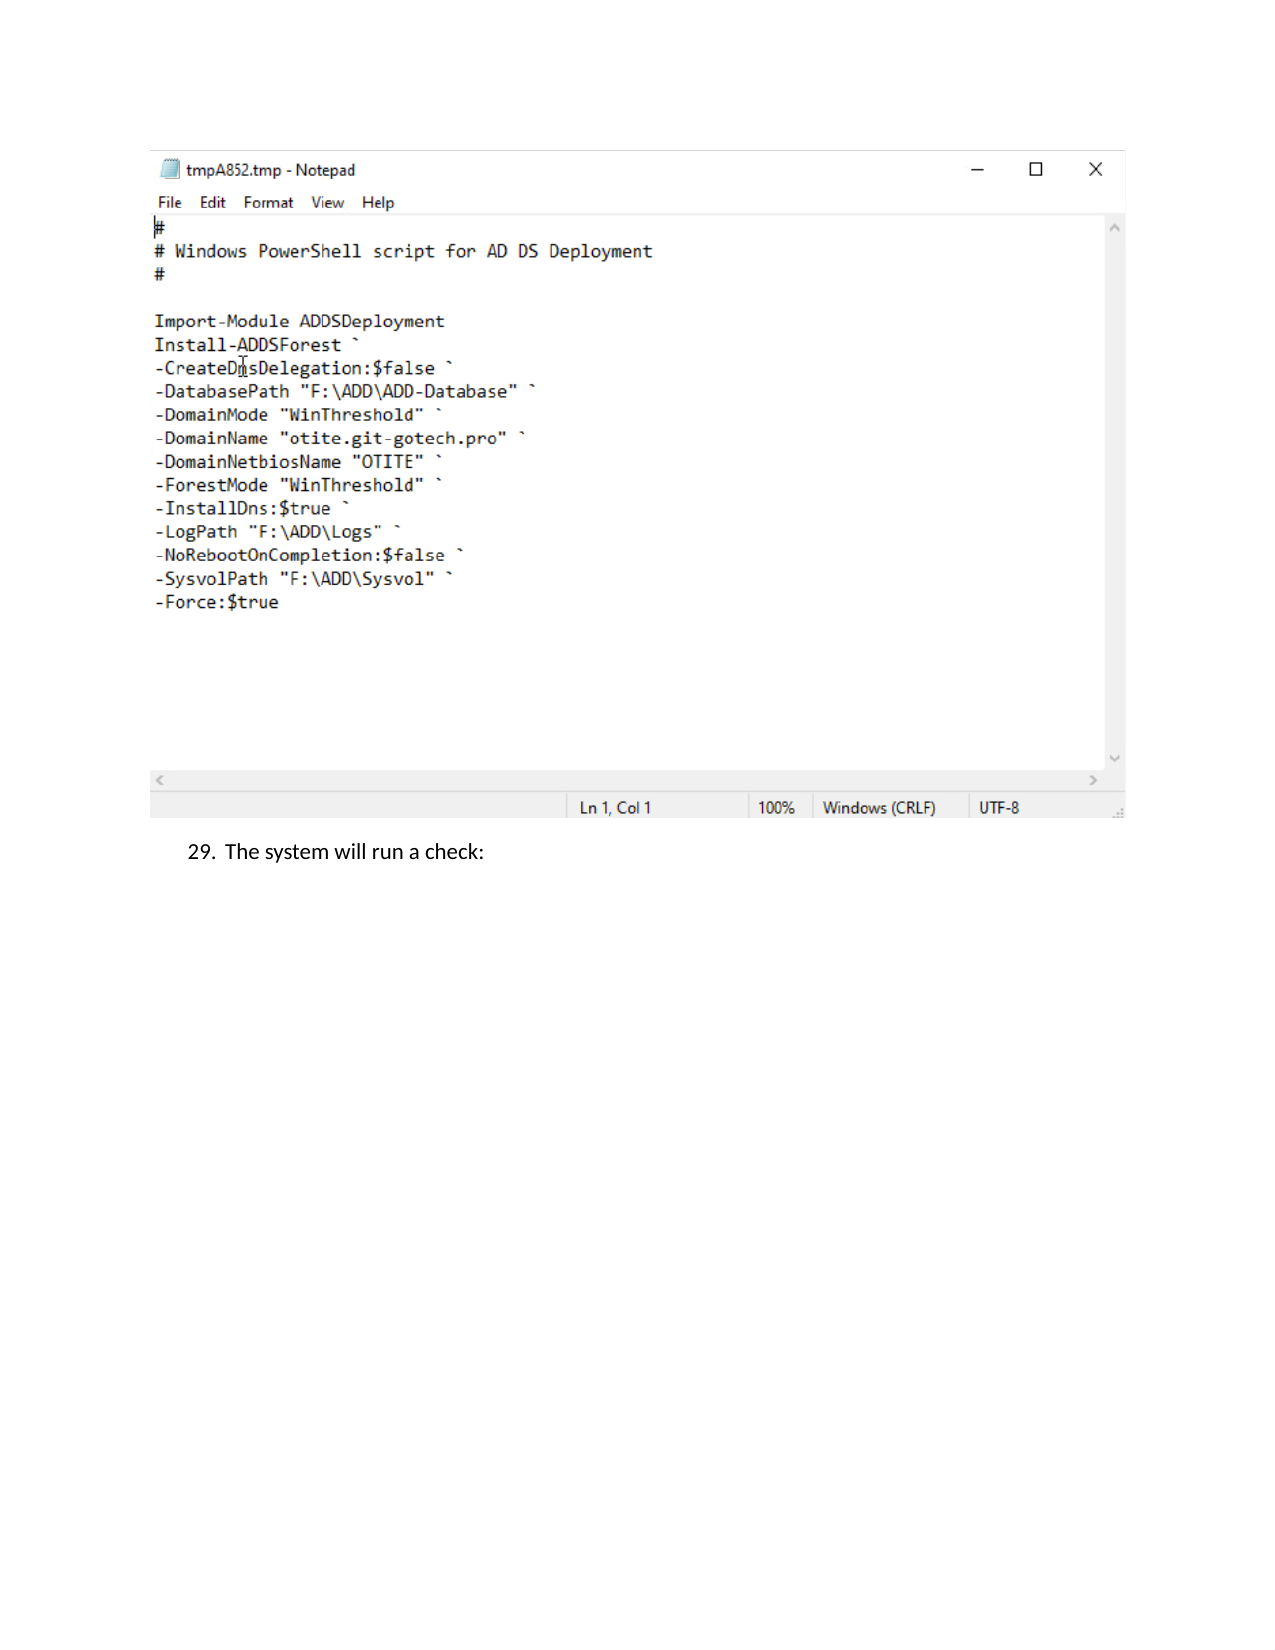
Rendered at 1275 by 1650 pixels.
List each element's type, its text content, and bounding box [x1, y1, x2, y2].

list The system will run a check: [187, 837, 1125, 865]
picture [150, 150, 1125, 818]
